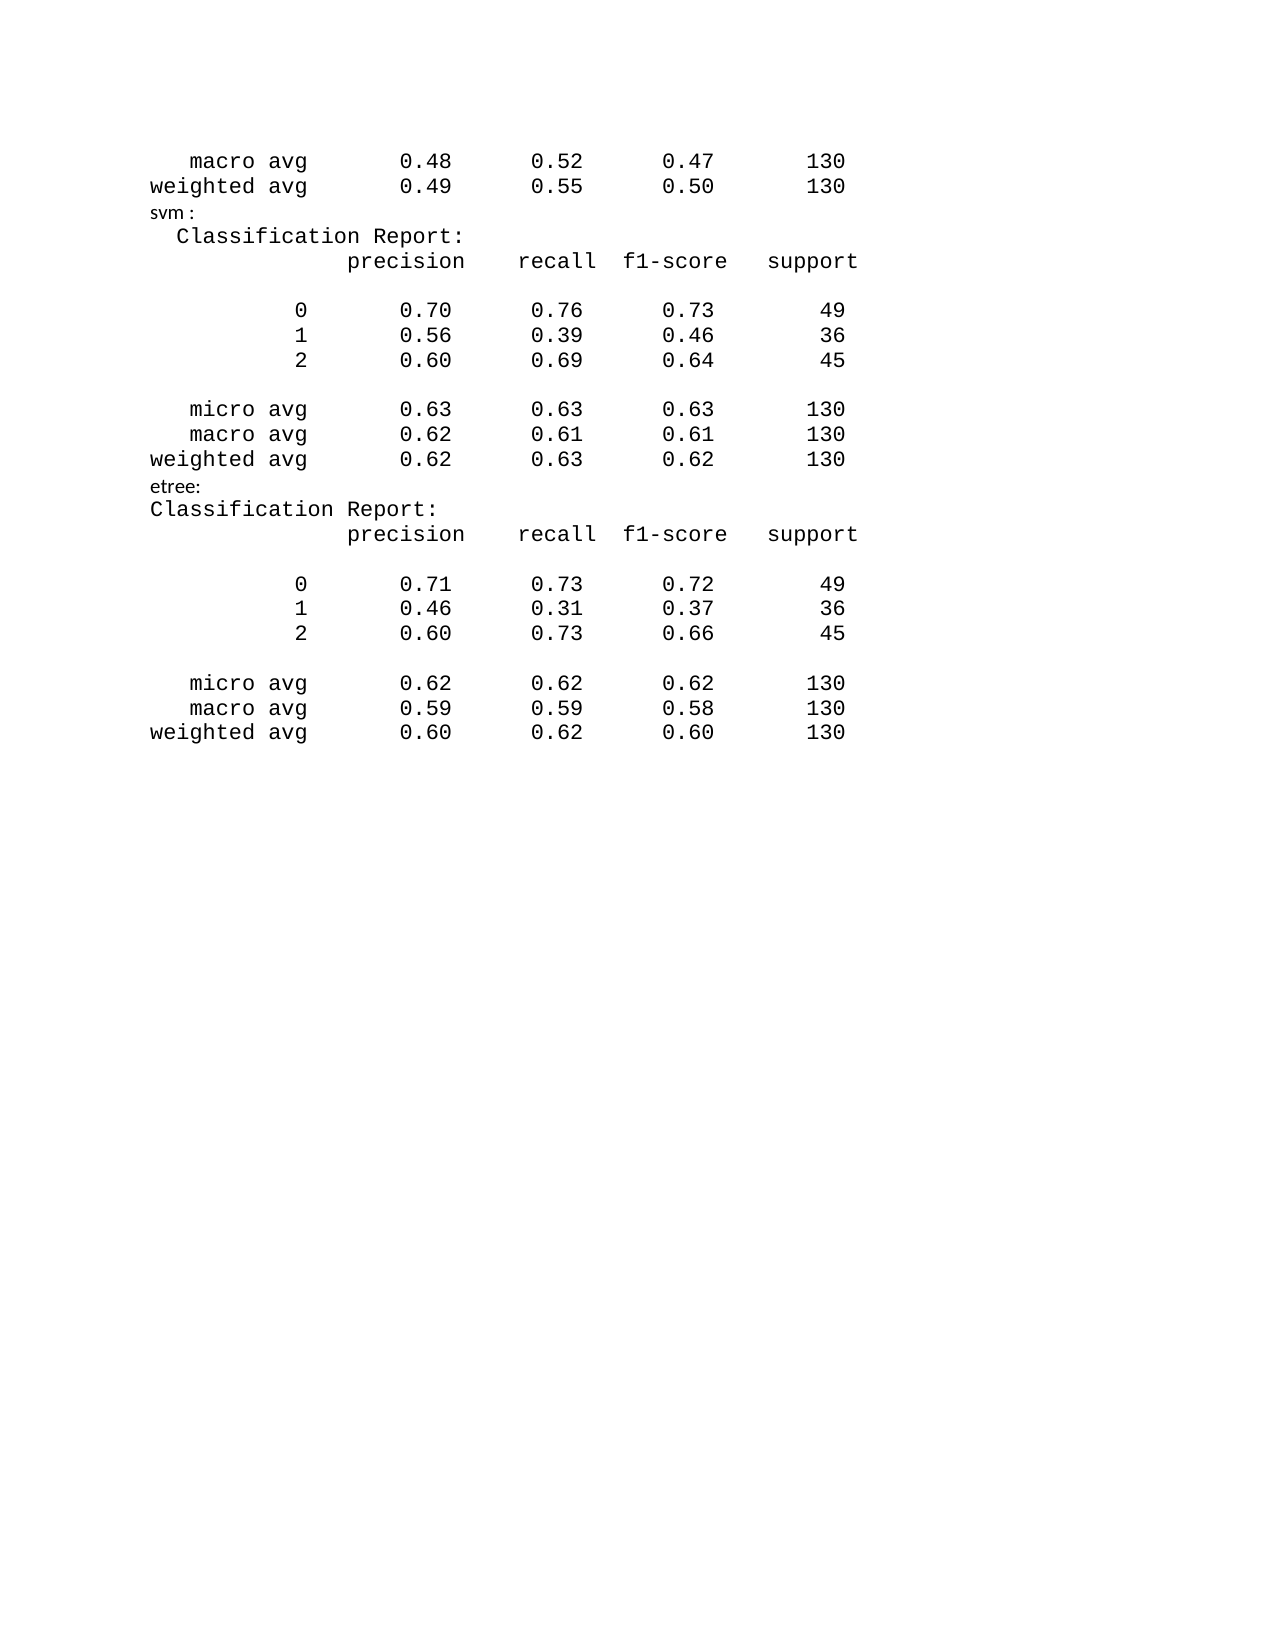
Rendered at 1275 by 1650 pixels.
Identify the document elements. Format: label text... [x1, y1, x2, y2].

text weighted avg 0.62 0.63 0.62 130 [150, 448, 1125, 473]
text weighted avg 0.60 0.62 0.60 130 [150, 721, 1125, 746]
text 2 0.60 0.69 0.64 45 [150, 349, 1125, 374]
text macro avg 0.48 0.52 0.47 130 [150, 150, 1125, 175]
text Classification Report: [150, 498, 1125, 523]
text precision recall f1-score support [150, 523, 1125, 548]
text 1 0.46 0.31 0.37 36 [150, 597, 1125, 622]
text 0 0.70 0.76 0.73 49 [150, 299, 1125, 324]
text macro avg 0.59 0.59 0.58 130 [150, 697, 1125, 721]
text micro avg 0.63 0.63 0.63 130 [150, 398, 1125, 423]
text macro avg 0.62 0.61 0.61 130 [150, 423, 1125, 448]
text 1 0.56 0.39 0.46 36 [150, 324, 1125, 349]
text micro avg 0.62 0.62 0.62 130 [150, 672, 1125, 697]
text weighted avg 0.49 0.55 0.50 130 [150, 175, 1125, 199]
text Classification Report: [150, 225, 1125, 250]
text 0 0.71 0.73 0.72 49 [150, 573, 1125, 597]
text 2 0.60 0.73 0.66 45 [150, 622, 1125, 647]
text precision recall f1-score support [150, 250, 1125, 274]
text svm : [150, 199, 1125, 225]
text etree: [150, 473, 1125, 498]
